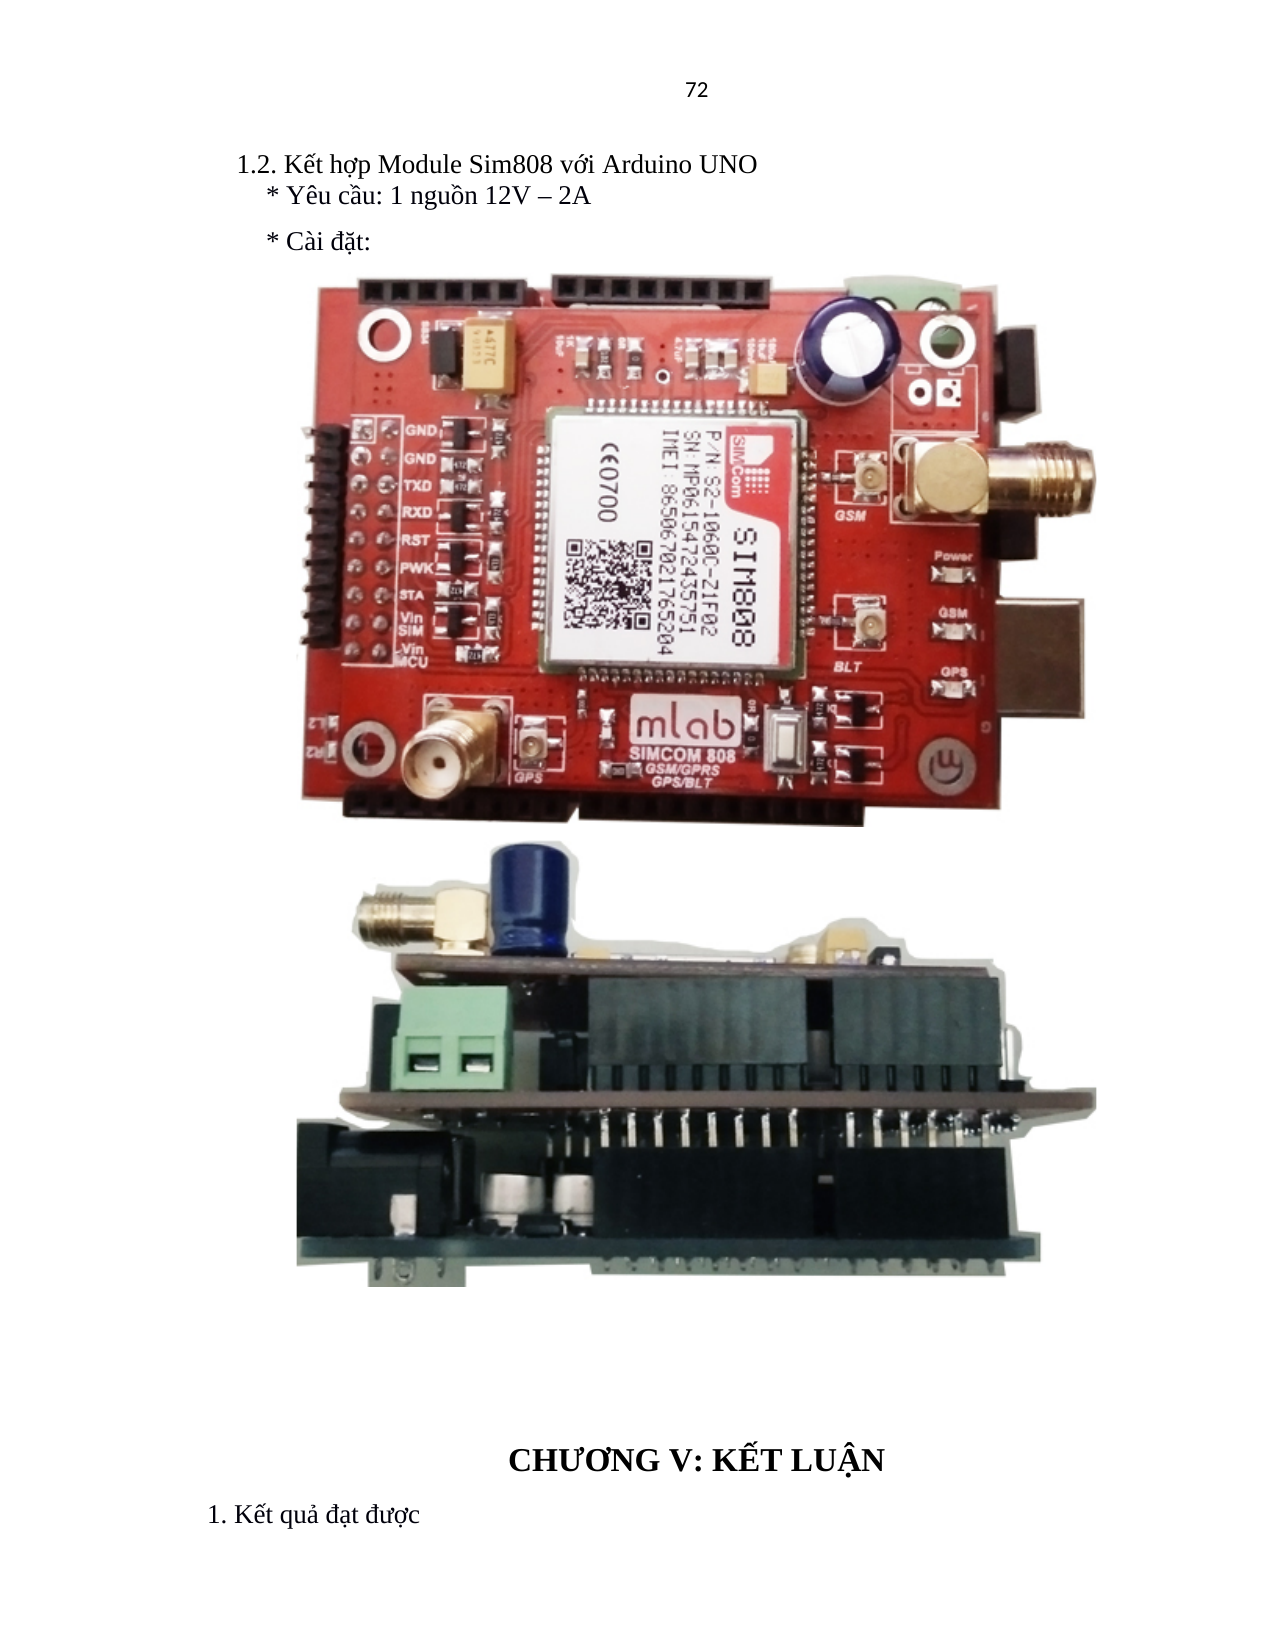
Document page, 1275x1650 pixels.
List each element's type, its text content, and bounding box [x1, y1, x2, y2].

text 1. Kết quả đạt được [207, 1498, 1186, 1529]
picture [296, 840, 1097, 1287]
text * Yêu cầu: 1 nguồn 12V – 2A [207, 179, 1186, 210]
picture [296, 272, 1097, 827]
subtitle 1.2. Kết hợp Module Sim808 với Arduino UNO [207, 148, 1186, 179]
text * Cài đặt: [207, 226, 1186, 257]
subtitle CHƯƠNG V: KẾT LUẬN [207, 1441, 1186, 1479]
